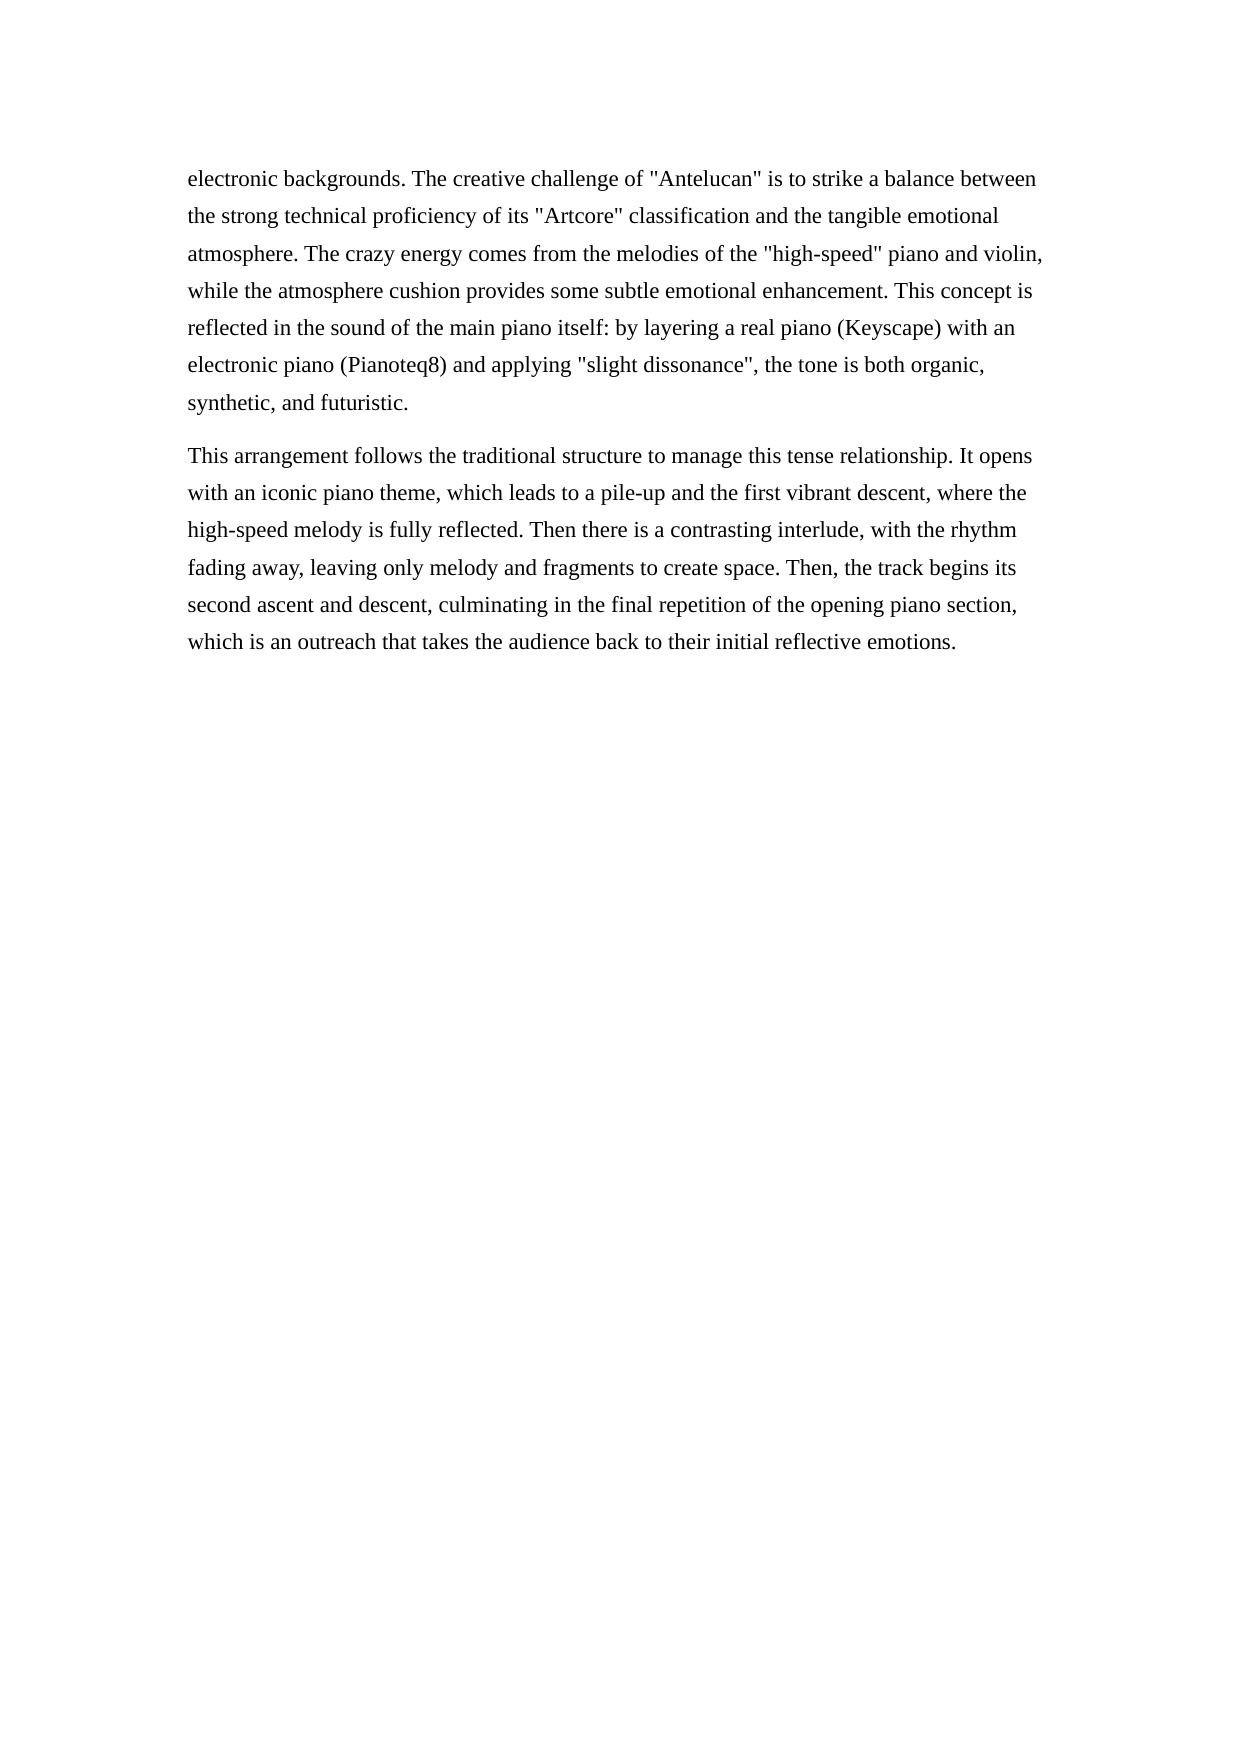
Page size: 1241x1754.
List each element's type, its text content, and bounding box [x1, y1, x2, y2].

text This arrangement follows the traditional structure to manage this tense relationship. It opens with an iconic piano theme, which leads to a pile-up and the first vibrant descent, where the high-speed melody is fully reflected. Then there is a contrasting interlude, with the rhythm fading away, leaving only melody and fragments to create space. Then, the track begins its second ascent and descent, culminating in the final repetition of the opening piano section, which is an outreach that takes the audience back to their initial reflective emotions. [187, 439, 1053, 658]
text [187, 162, 1053, 418]
